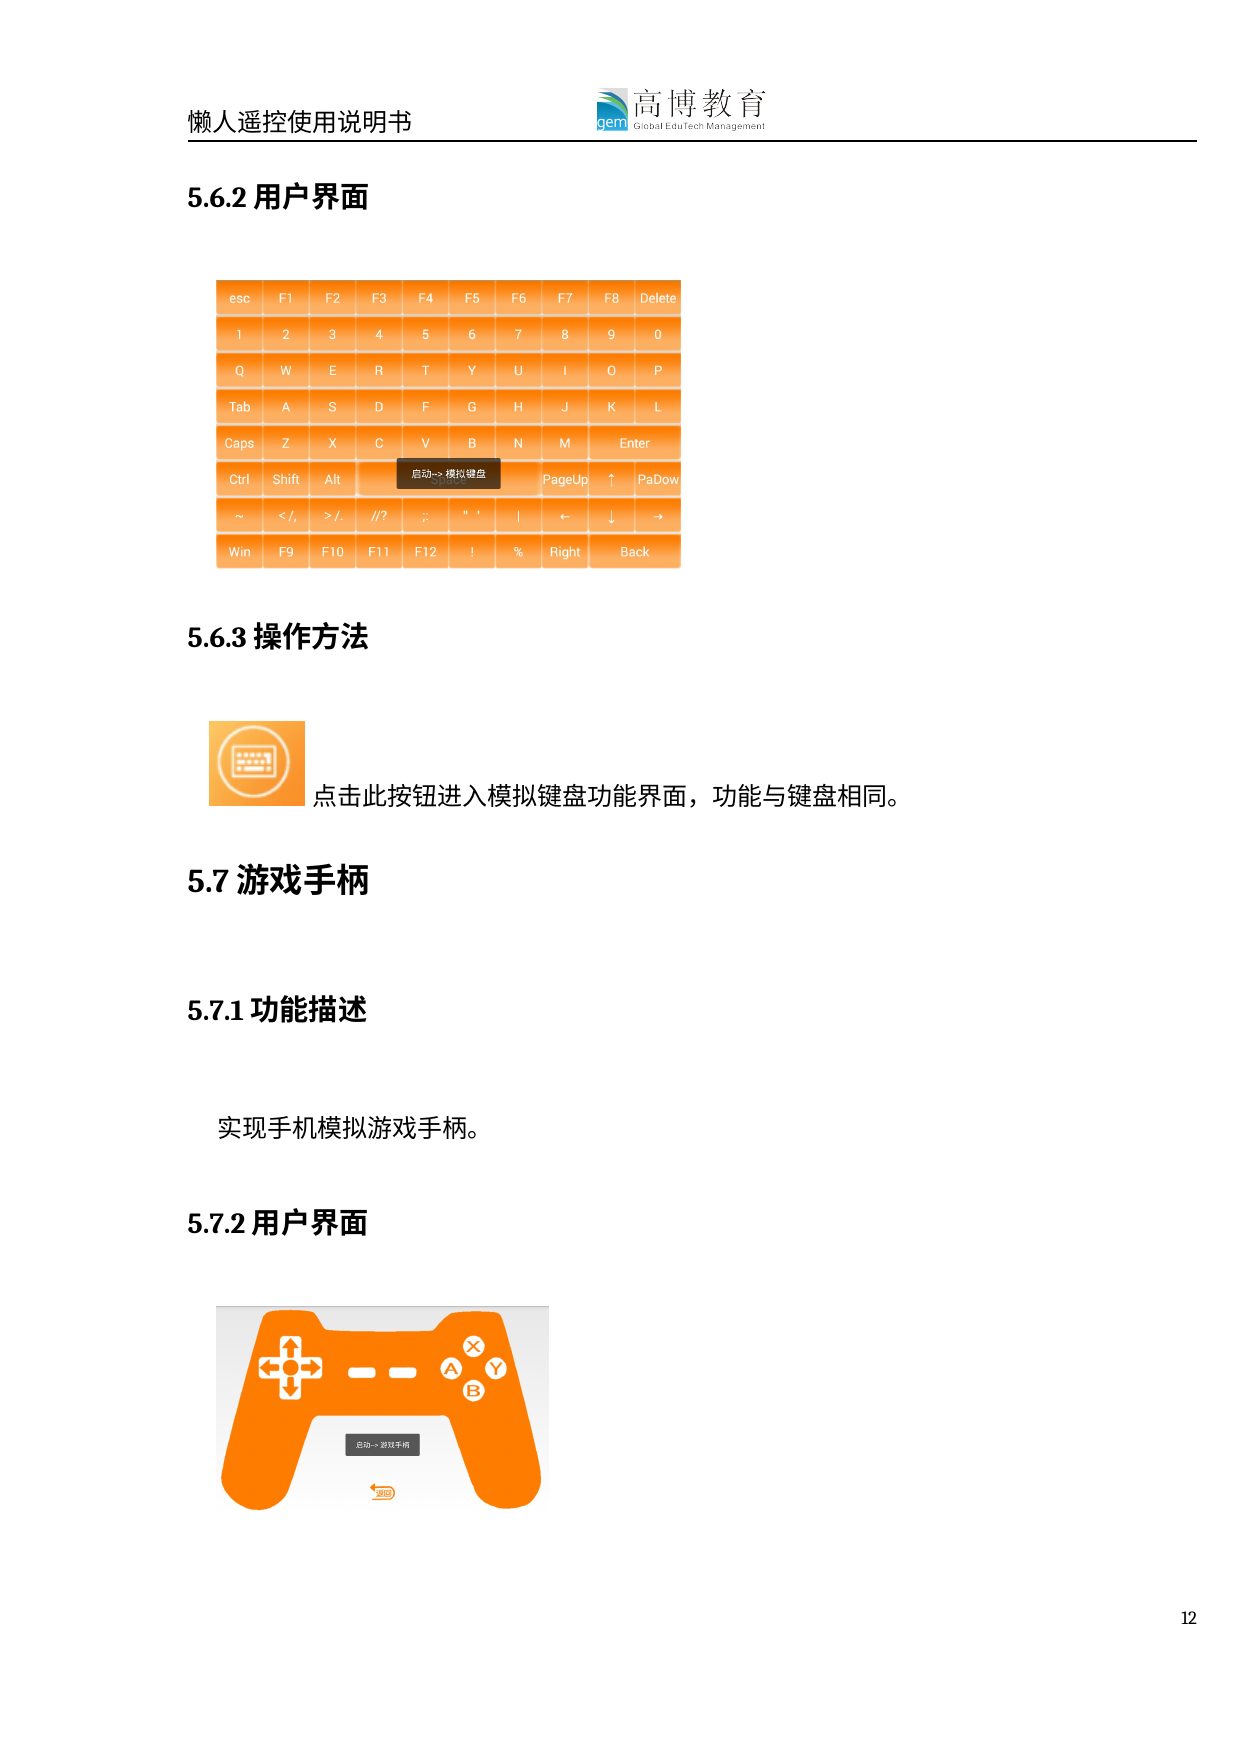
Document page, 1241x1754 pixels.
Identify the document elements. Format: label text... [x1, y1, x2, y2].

subtitle 5.6.2 用户界面 [187, 162, 1197, 227]
subtitle 5.7.1 功能描述 [187, 975, 1197, 1040]
subtitle 5.7 游戏手柄 [187, 846, 1197, 911]
picture [216, 280, 681, 570]
text 实现手机模拟游戏手柄。 [187, 1094, 1197, 1159]
picture [209, 721, 305, 806]
picture [597, 88, 770, 131]
picture [216, 1306, 549, 1514]
subtitle 5.6.3 操作方法 [187, 602, 1197, 667]
text 点击此按钮进入模拟键盘功能界面，功能与键盘相同。 [187, 721, 1197, 819]
subtitle 5.7.2 用户界面 [187, 1188, 1197, 1253]
